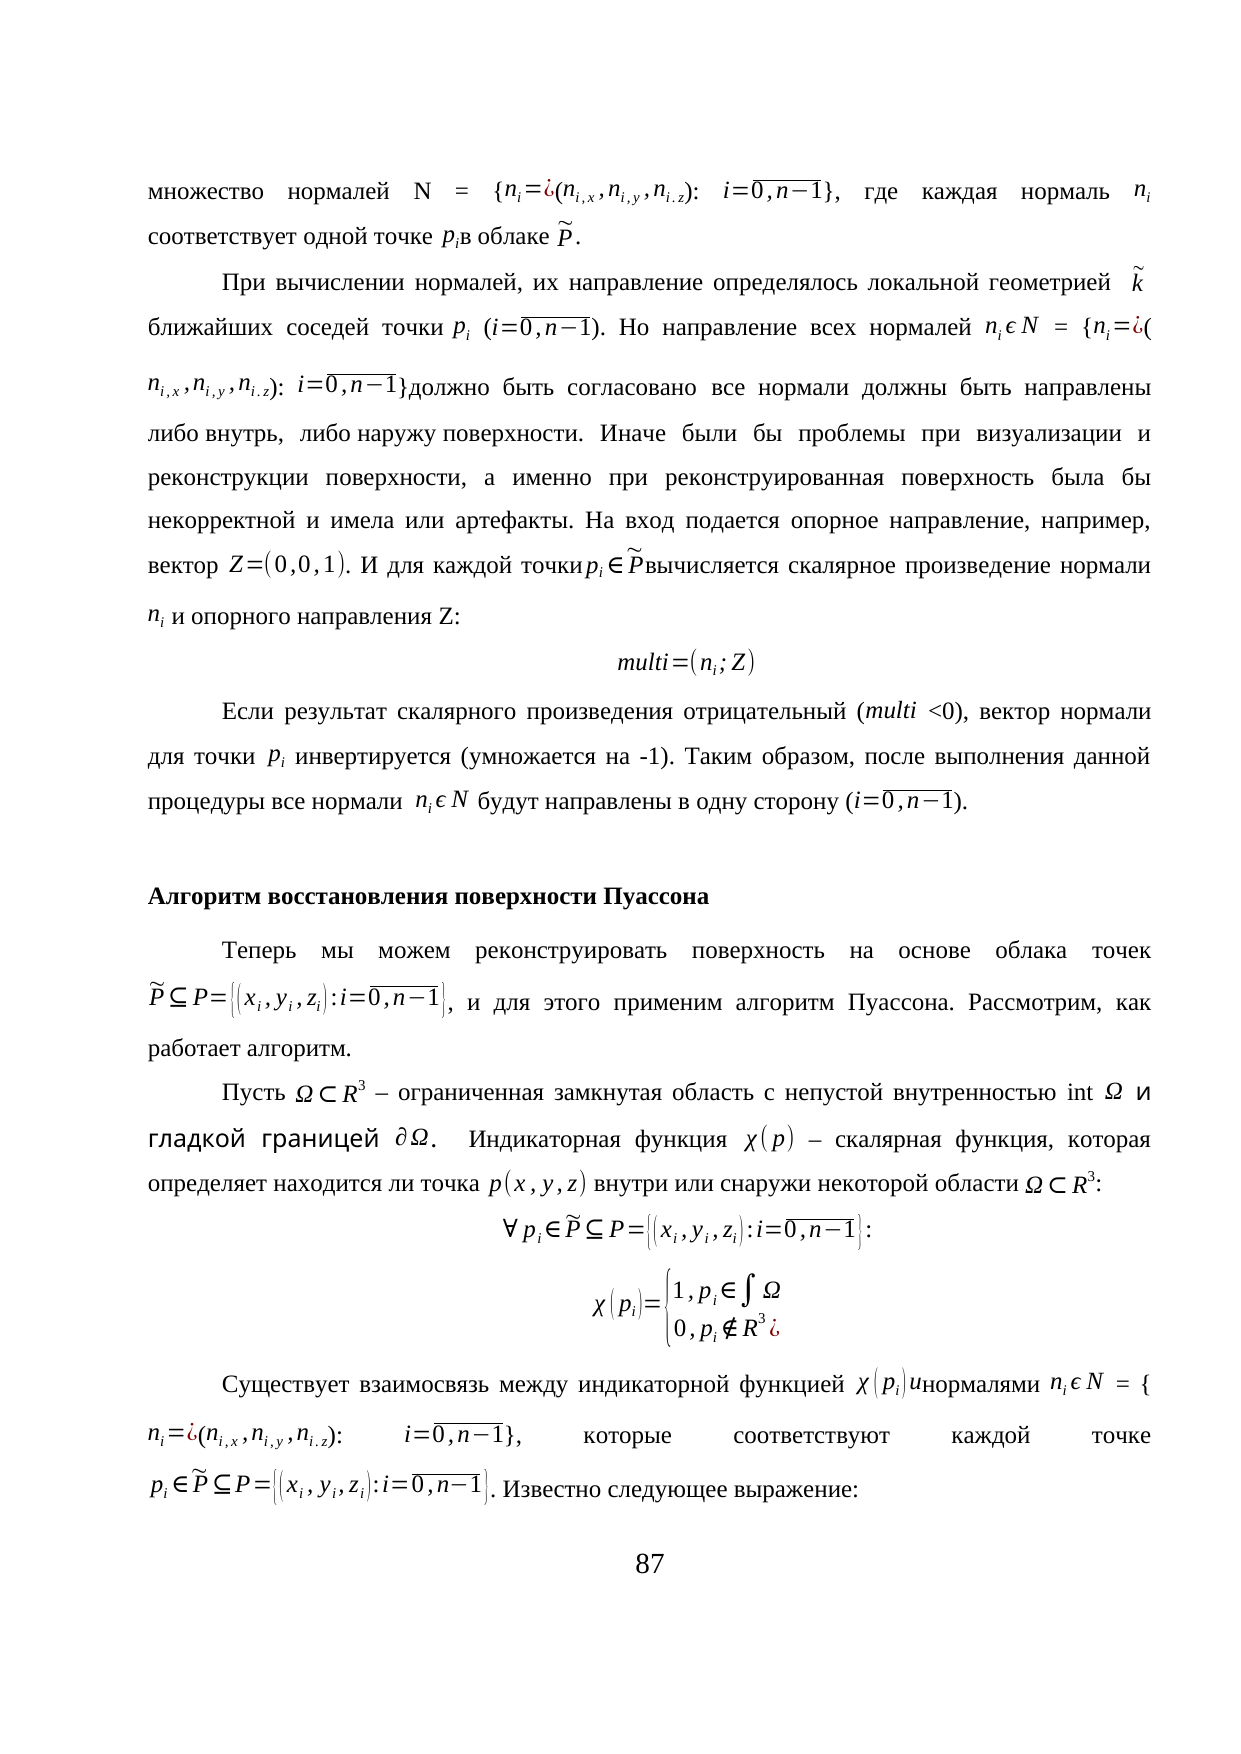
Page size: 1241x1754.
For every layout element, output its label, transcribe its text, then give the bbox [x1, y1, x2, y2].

text Теперь мы можем реконструировать поверхность на основе облака точек , и для этого применим алгоритм Пуассона. Рассмотрим, как работает алгоритм. [148, 935, 1152, 1062]
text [148, 174, 1152, 252]
text При вычислении нормалей, их направление определялось локальной геометрией ближайших соседей точки (). Но направление всех нормалей = {(): }должно быть согласовано все нормали должны быть направлены либо внутрь, либо наружу поверхности. Иначе были бы проблемы при визуализации и реконструкции поверхности, а именно при реконструированная поверхность была бы некорректной и имела или артефакты. На вход подается опорное направление, например, вектор . И для каждой точкивычисляется скалярное произведение нормали и опорного направления Z: [148, 266, 1152, 632]
text Существует взаимосвязь между индикаторной функцией нормалями = {(): }, которые соответствуют каждой точке . Известно следующее выражение: [148, 1366, 1152, 1506]
text Если результат скалярного произведения отрицательный ( <0), вектор нормали для точки инвертируется (умножается на -1). Таким образом, после выполнения данной процедуры все нормали будут направлены в одну сторону (). [148, 696, 1152, 817]
text Пусть – ограниченная замкнутая область с непустой внутренностью int и гладкой границей . Индикаторная функция – скалярная функция, которая определяет находится ли точка внутри или снаружи некоторой области : [148, 1076, 1152, 1198]
subtitle Алгоритм восстановления поверхности Пуассона [148, 881, 1152, 910]
